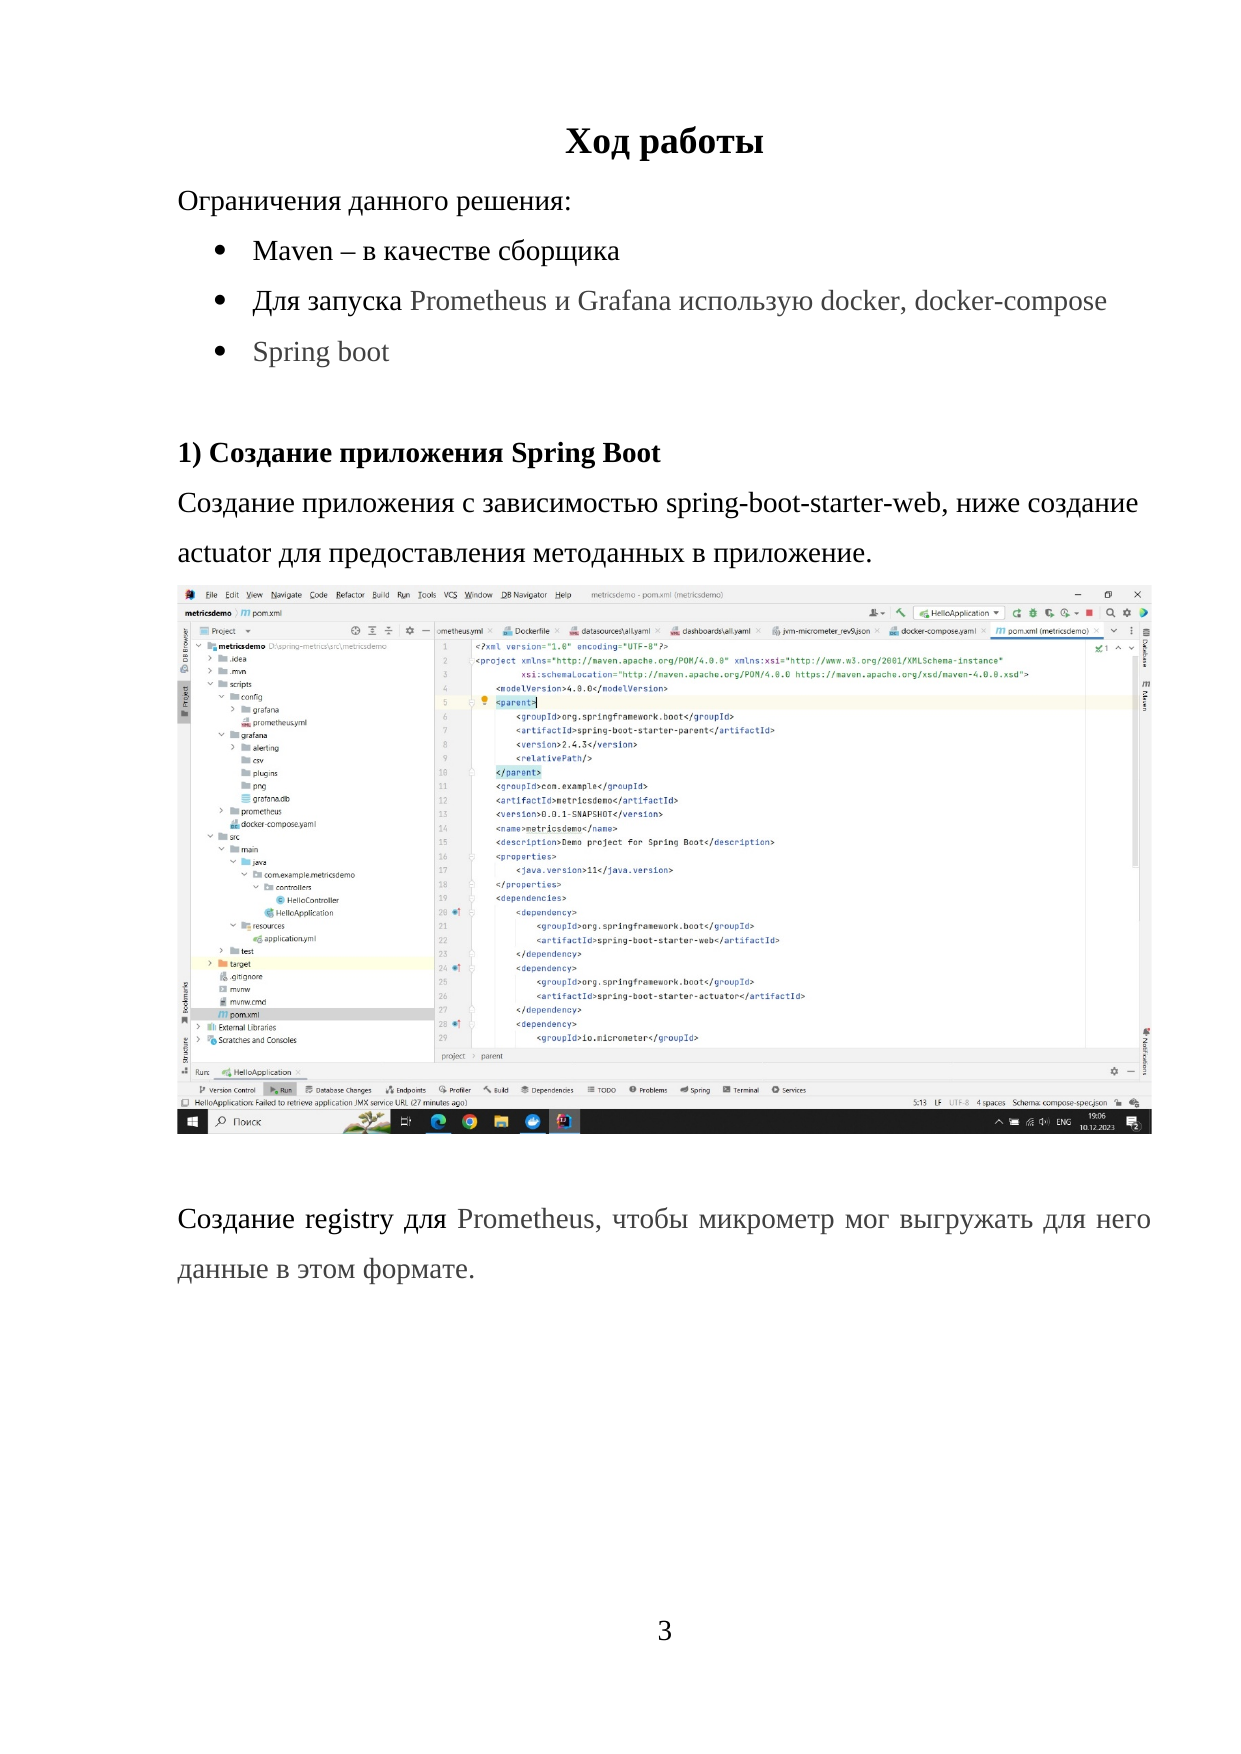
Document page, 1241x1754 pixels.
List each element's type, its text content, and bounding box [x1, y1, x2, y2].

text Создание приложения с зависимостью spring-boot-starter-web, ниже создание actuator для предоставления методанных в приложение. [177, 485, 1152, 569]
picture [177, 585, 1152, 1134]
list Для запуска Prometheus и Grafana использую docker, docker-compose [215, 283, 1152, 317]
list Spring boot [215, 334, 1152, 368]
text Ход работы [177, 118, 1152, 161]
text Ограничения данного решения: [177, 183, 1152, 216]
list Maven – в качестве сборщика [215, 233, 1152, 267]
text Создание registry для Prometheus, чтобы микрометр мог выгружать для него данные в этом формате. [177, 1201, 1152, 1285]
text 1) Создание приложения Spring Boot [177, 435, 1152, 468]
